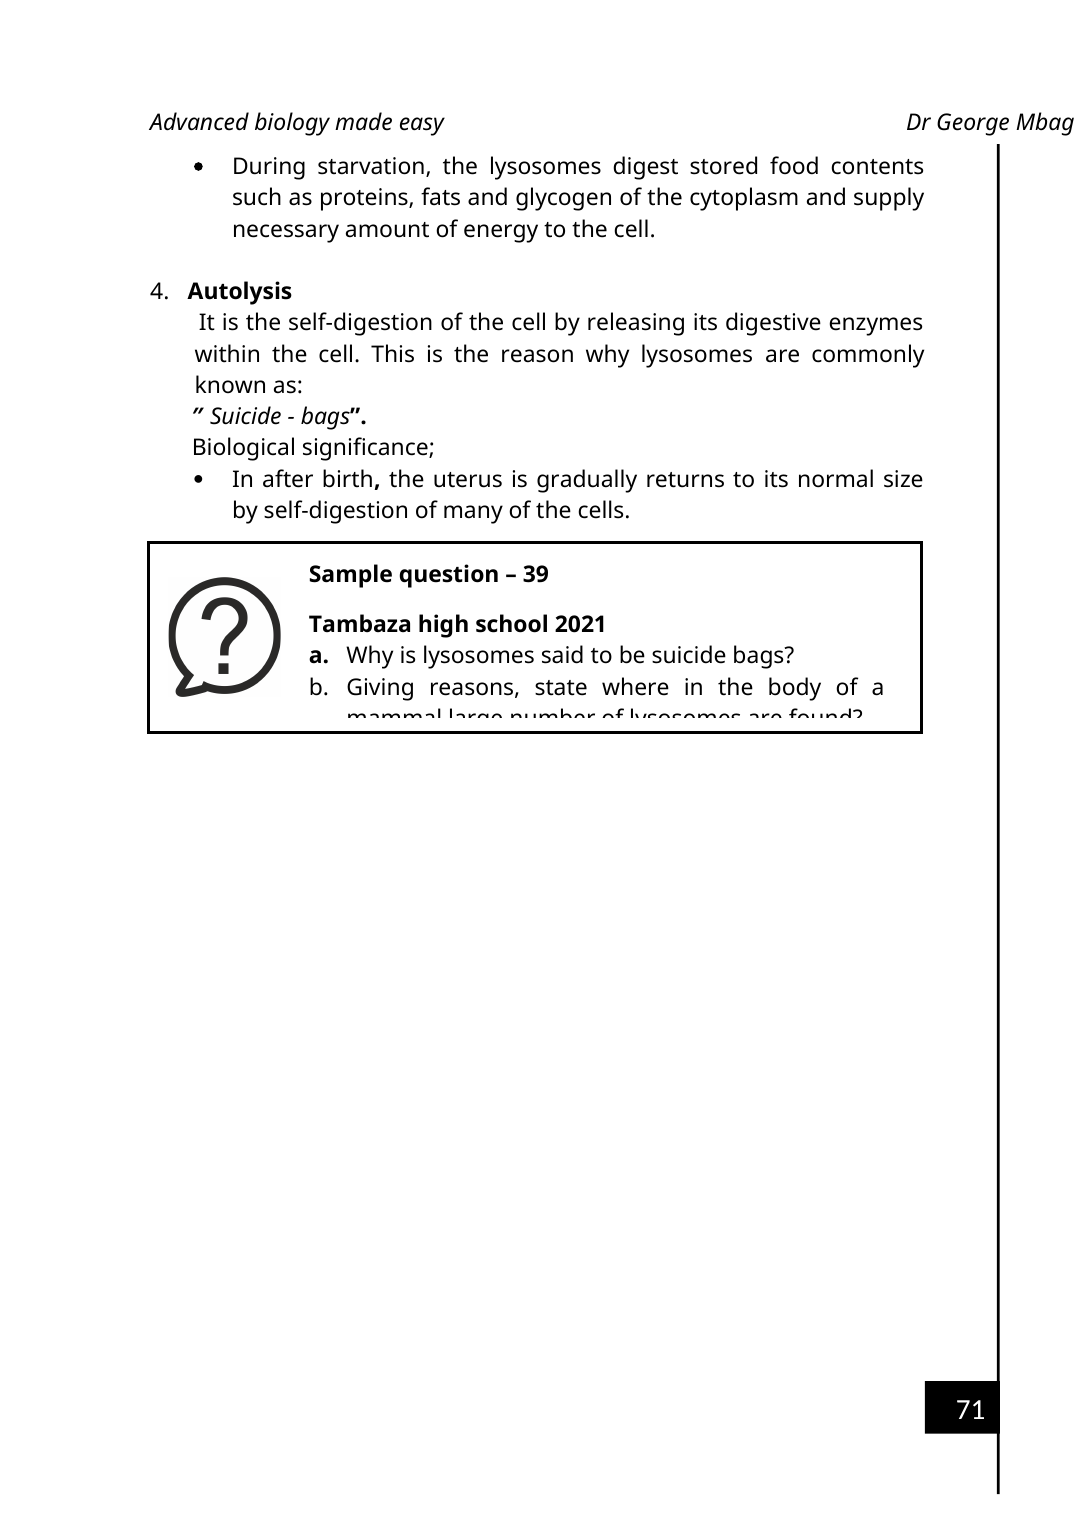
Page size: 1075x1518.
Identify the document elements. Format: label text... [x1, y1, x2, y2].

list In after birth, the uterus is gradually returns to its normal size by self-digestion of many of the cells. [194, 462, 925, 525]
list During starvation, the lysosomes digest stored food contents such as proteins, fats and glycogen of the cytoplasm and supply necessary amount of energy to the cell. [194, 150, 925, 244]
text It is the self-digestion of the cell by releasing its digestive enzymes within the cell. This is the reason why lysosomes are commonly known as: [150, 306, 925, 400]
text Biological significance; [150, 431, 925, 462]
text ″ Suicide - bags”. [150, 400, 925, 431]
list Autolysis [150, 275, 925, 306]
picture [168, 577, 281, 697]
